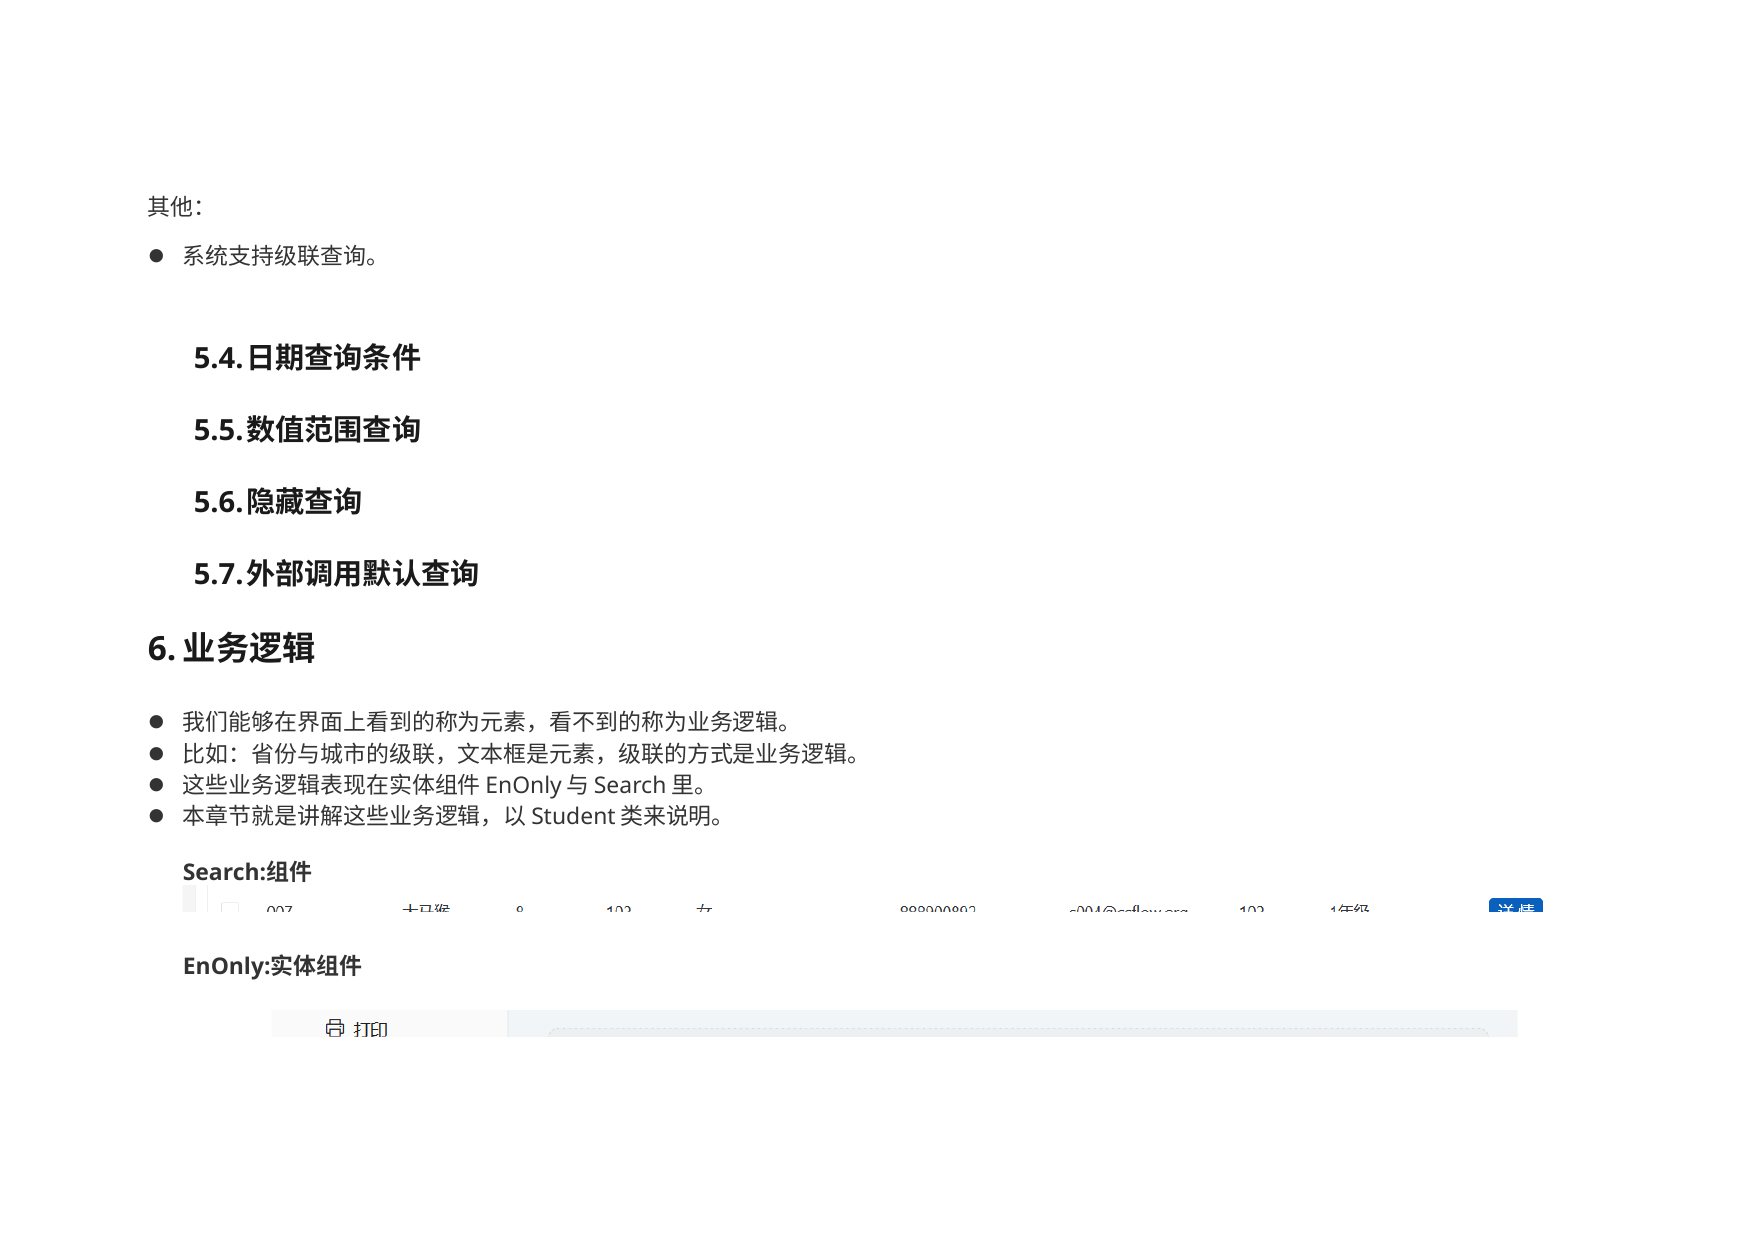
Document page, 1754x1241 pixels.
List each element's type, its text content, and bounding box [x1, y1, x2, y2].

text EnOnly:实体组件 [183, 954, 1606, 979]
list 我们能够在界面上看到的称为元素，看不到的称为业务逻辑。 [148, 711, 1606, 736]
text Search:组件 [183, 836, 1606, 885]
subtitle 隐藏查询 [193, 478, 1606, 521]
list 本章节就是讲解这些业务逻辑，以Student类来说明。 [148, 804, 1606, 829]
list 系统支持级联查询。 [148, 238, 1606, 271]
subtitle 业务逻辑 [148, 622, 1606, 671]
list 比如：省份与城市的级联，文本框是元素，级联的方式是业务逻辑。 [148, 742, 1606, 767]
picture [271, 1010, 1518, 1037]
list 这些业务逻辑表现在实体组件EnOnly与Search里。 [148, 773, 1606, 798]
subtitle 外部调用默认查询 [193, 550, 1606, 593]
text 其他： [148, 189, 1606, 222]
picture [182, 885, 1607, 912]
subtitle 数值范围查询 [193, 406, 1606, 449]
subtitle 日期查询条件 [193, 334, 1606, 377]
